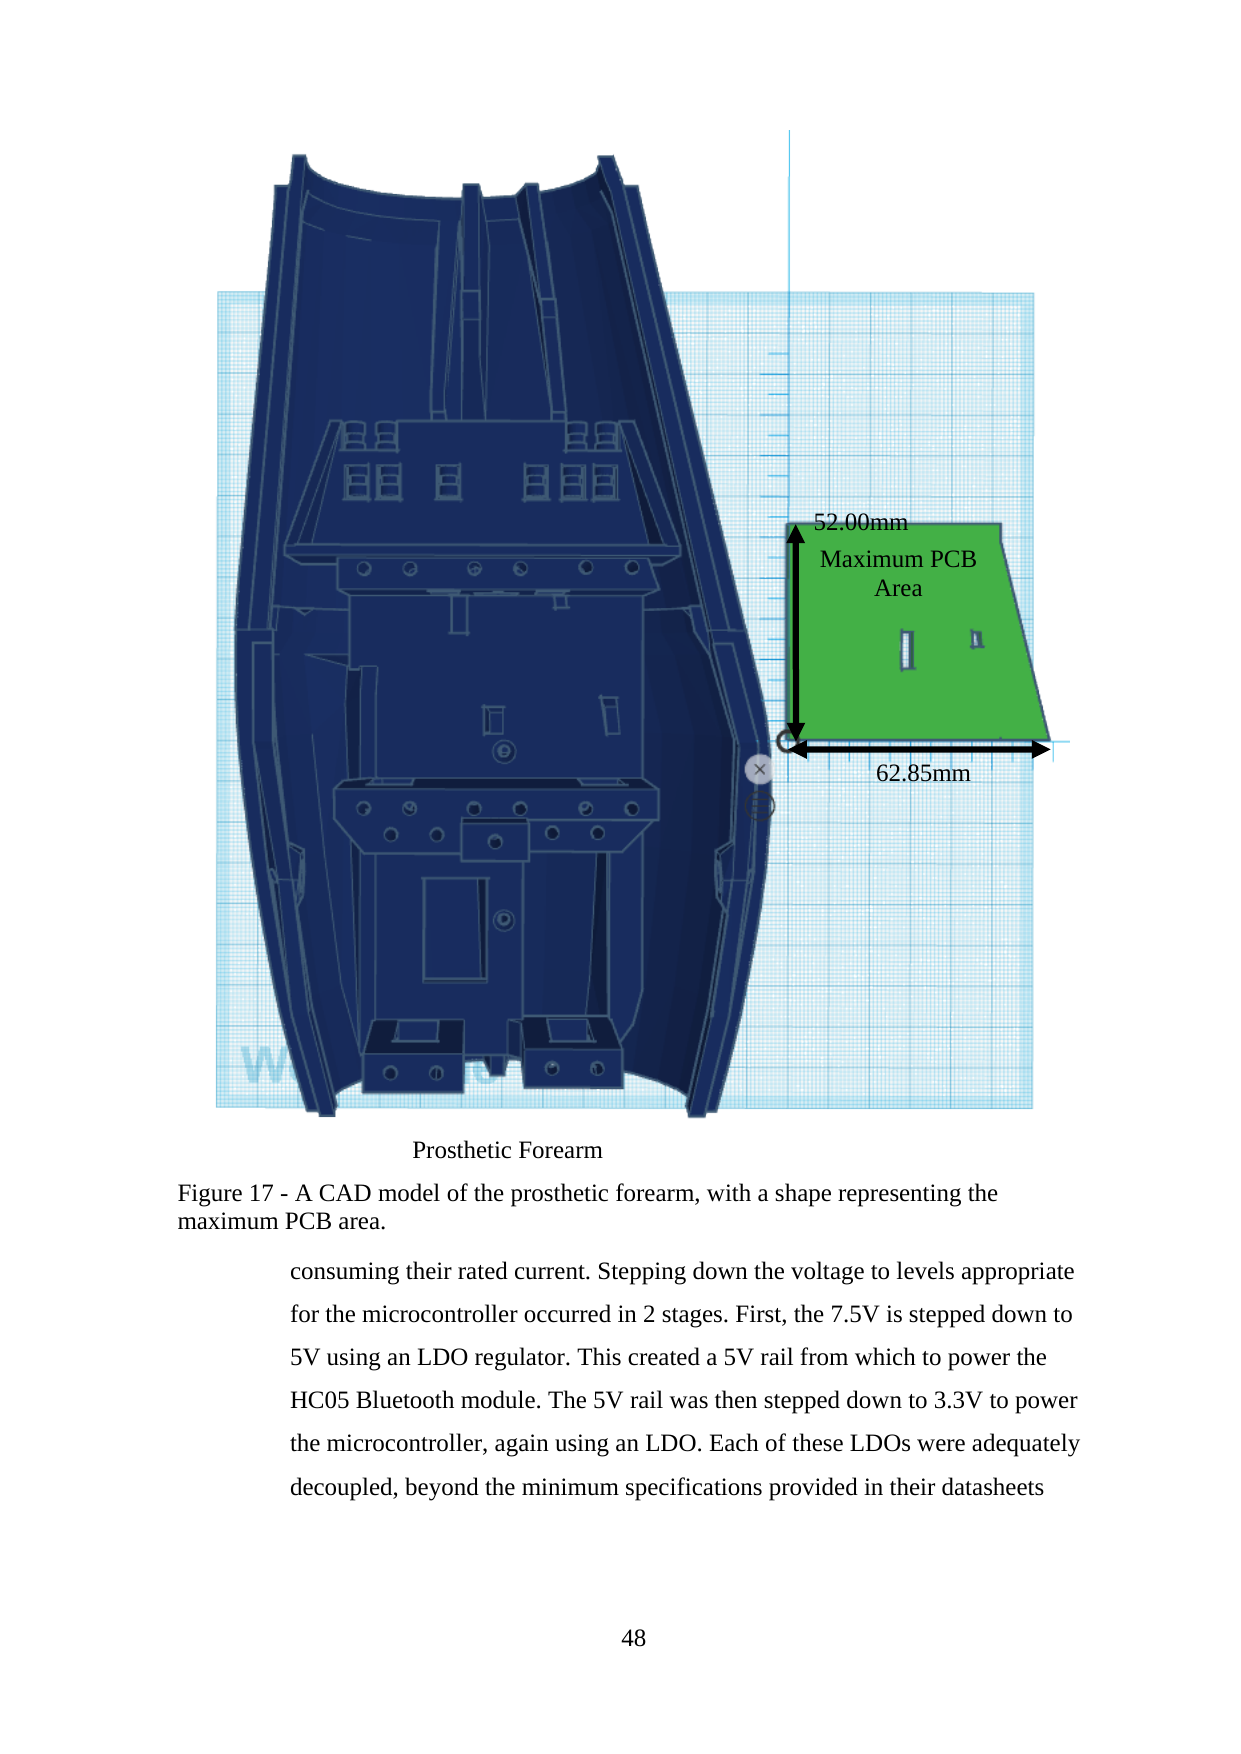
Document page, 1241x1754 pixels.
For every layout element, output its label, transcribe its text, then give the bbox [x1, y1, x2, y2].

picture [156, 130, 1070, 1144]
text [290, 1256, 1090, 1500]
